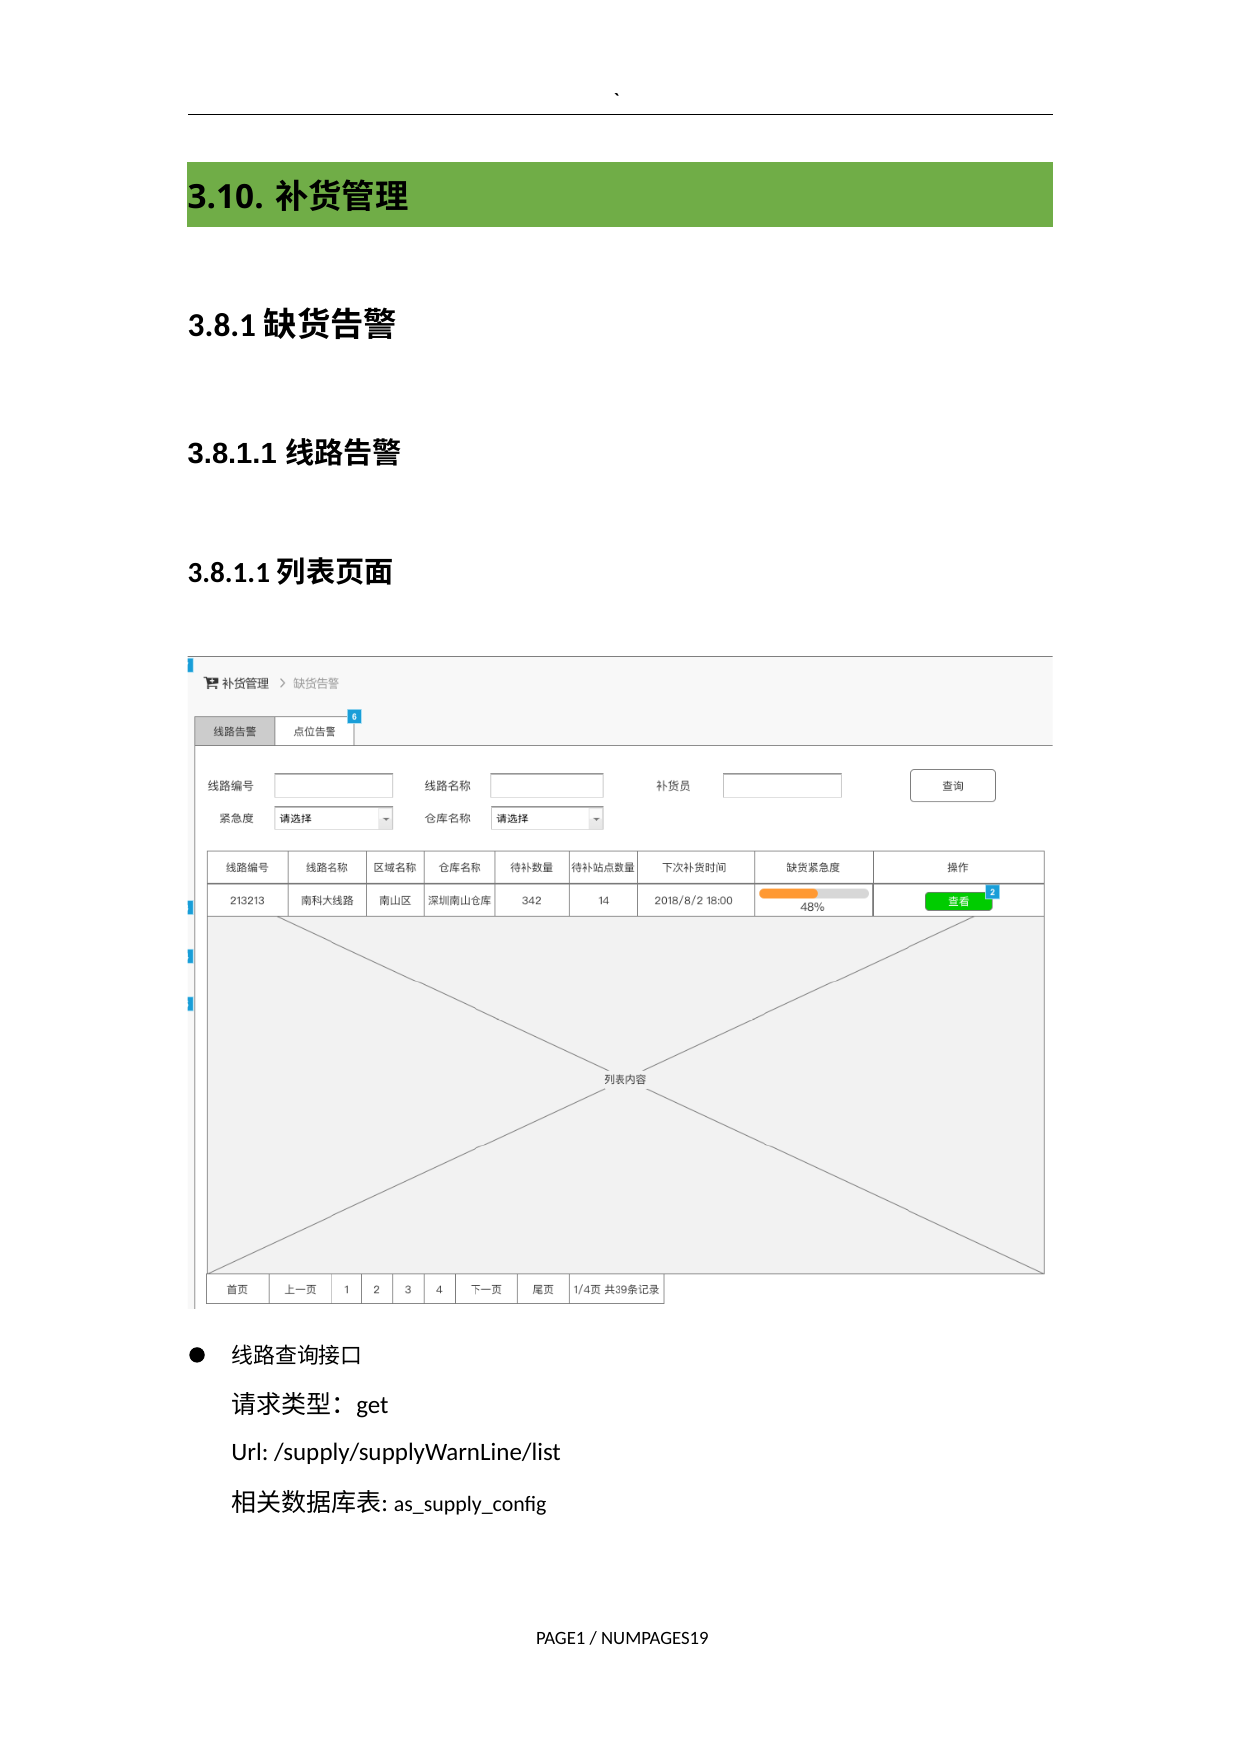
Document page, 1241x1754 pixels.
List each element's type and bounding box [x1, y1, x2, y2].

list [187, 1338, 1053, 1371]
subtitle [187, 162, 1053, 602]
picture [187, 655, 1053, 1309]
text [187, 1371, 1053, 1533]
